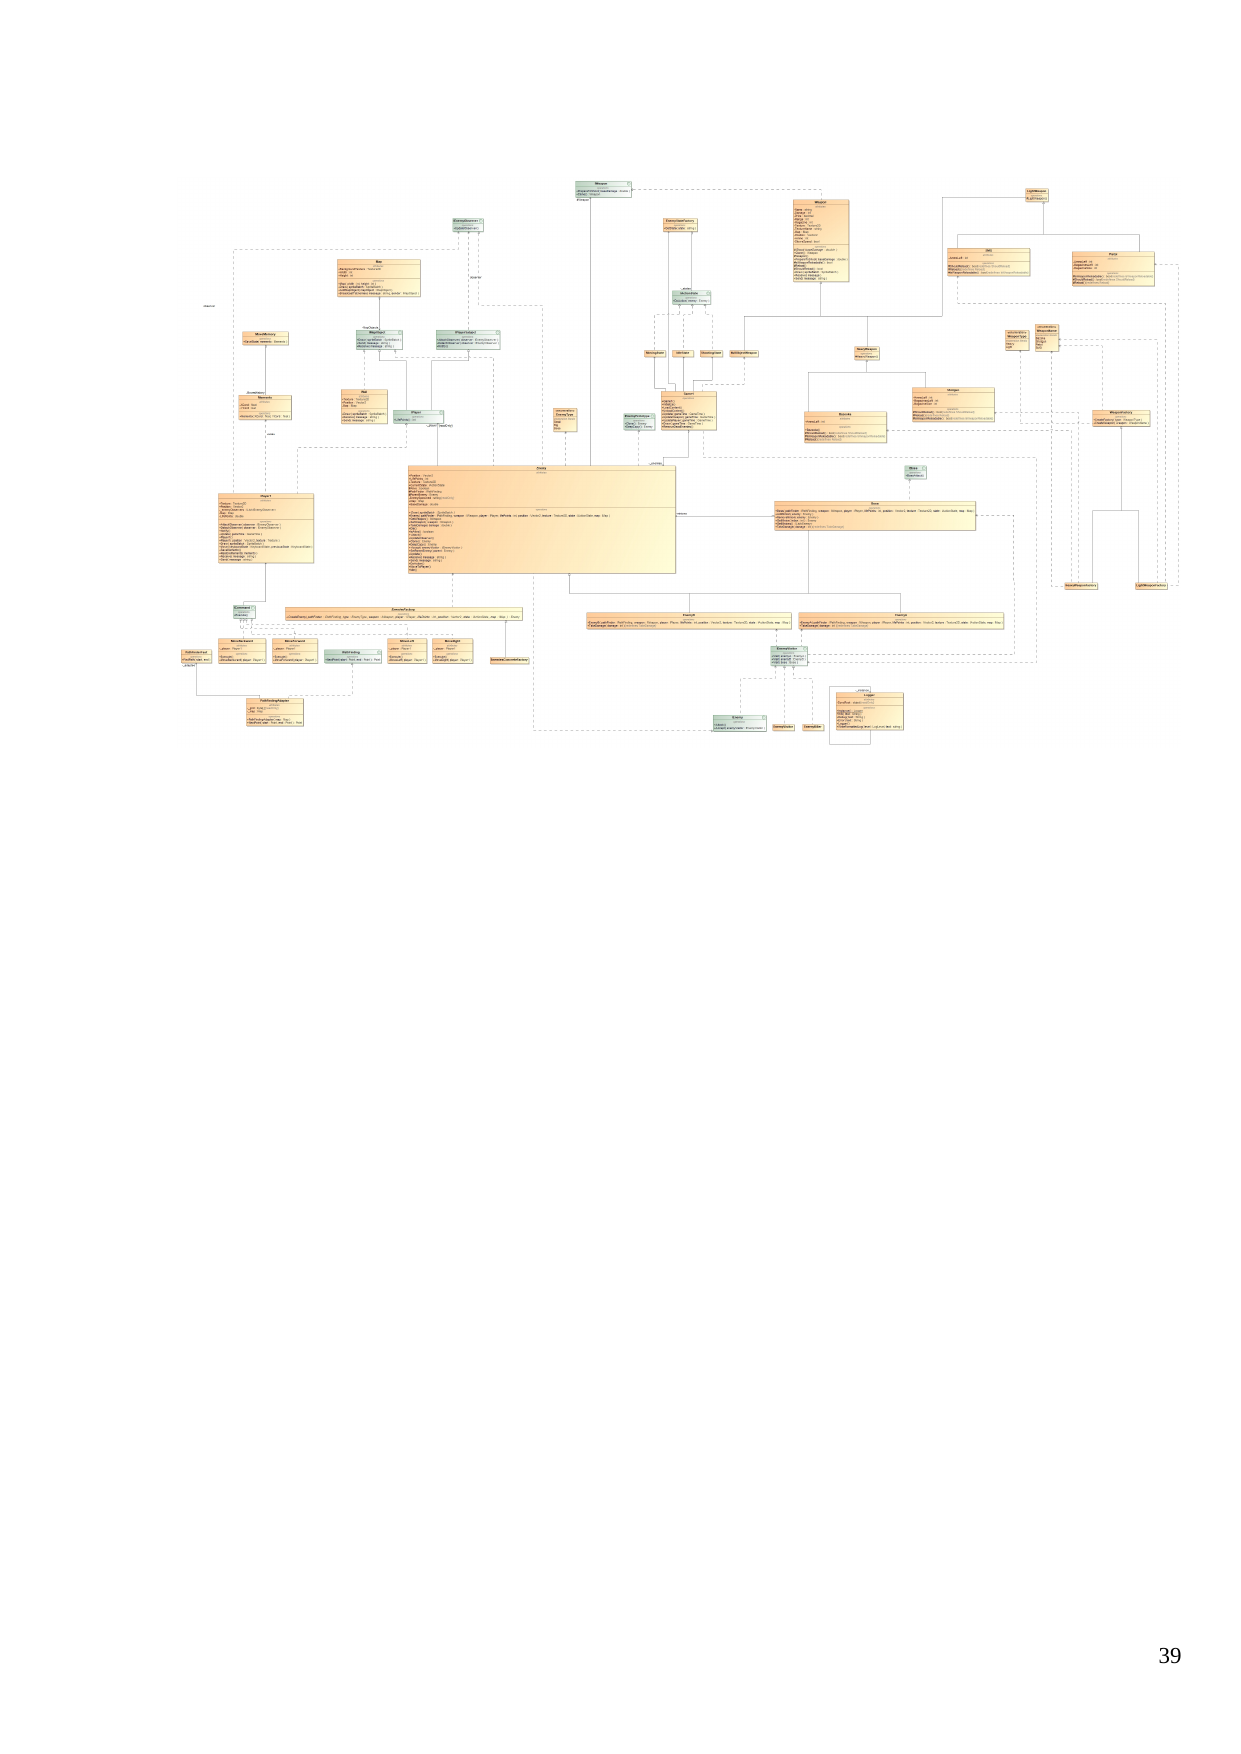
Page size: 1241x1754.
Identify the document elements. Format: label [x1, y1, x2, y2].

picture [177, 177, 1182, 748]
